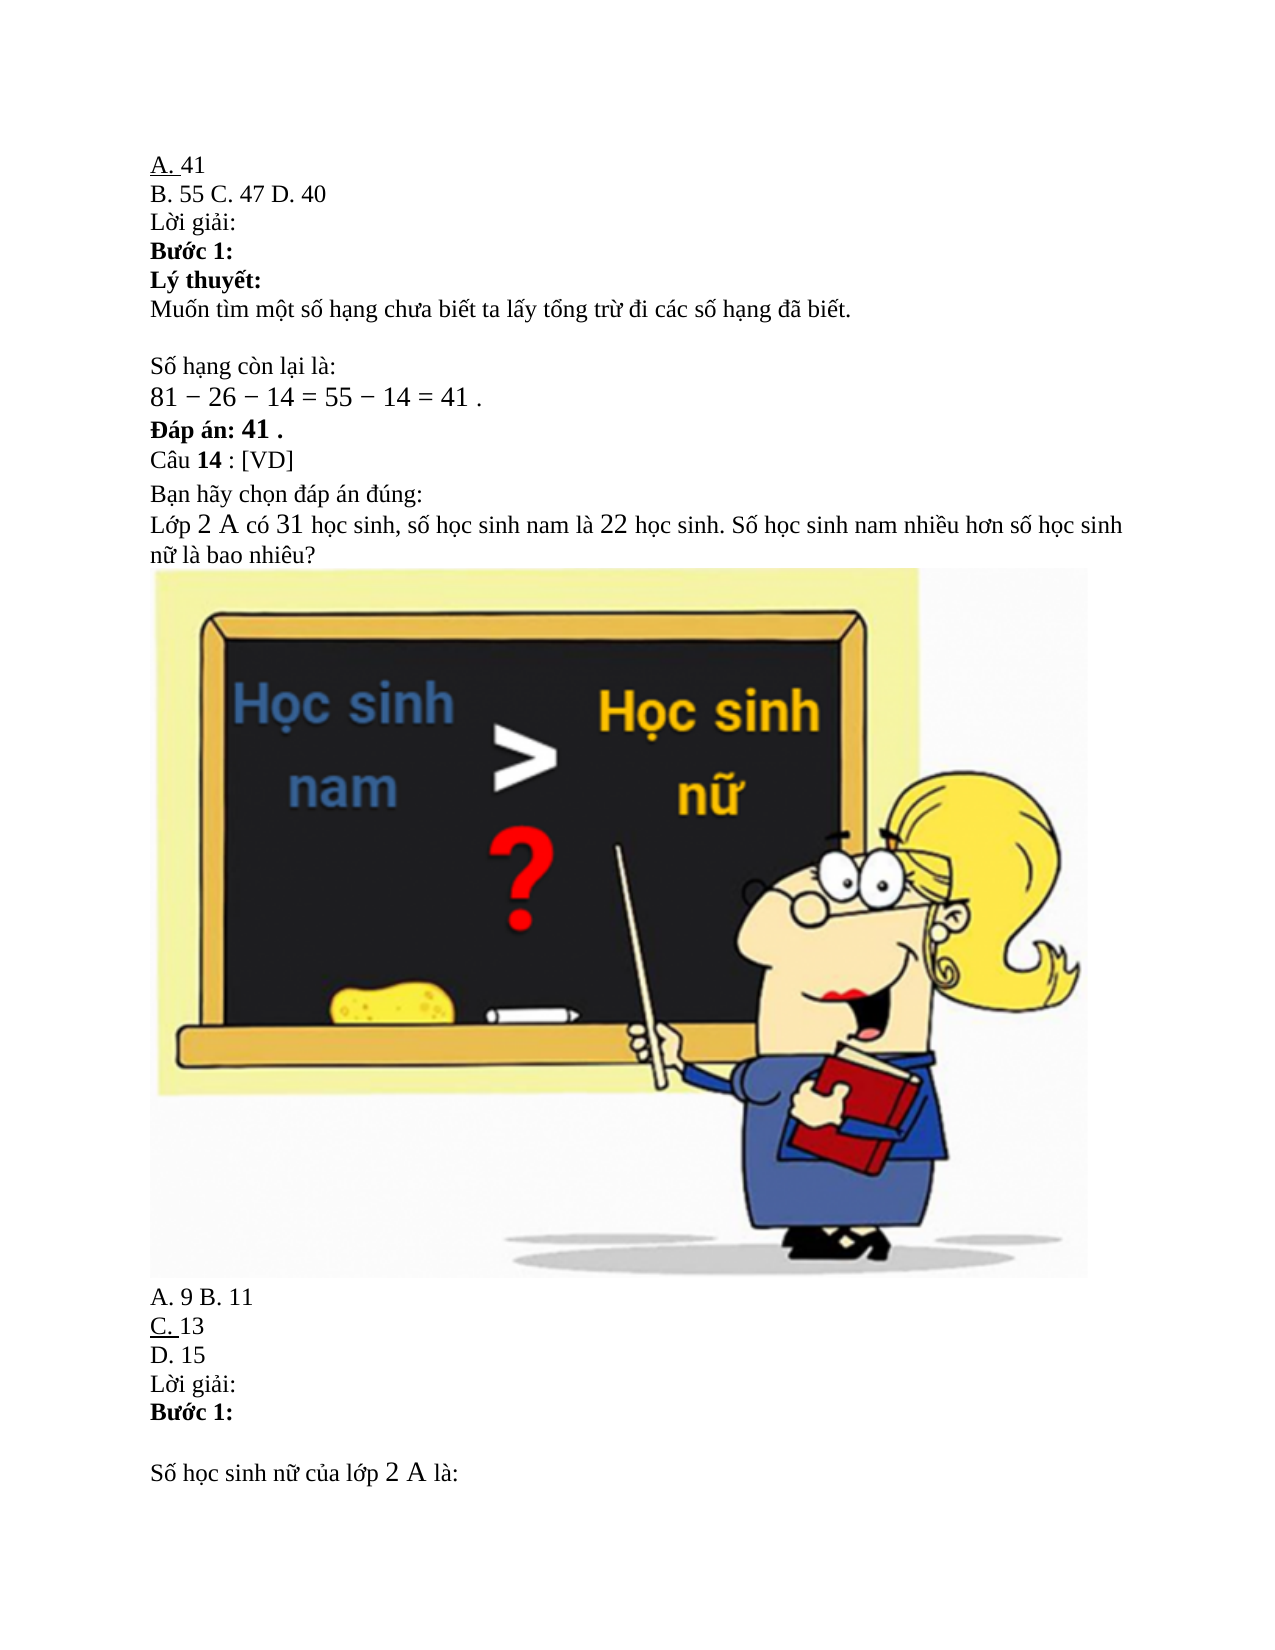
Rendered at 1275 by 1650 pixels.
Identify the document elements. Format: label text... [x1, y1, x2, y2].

text Lời giải: [150, 207, 1125, 236]
picture [150, 568, 1088, 1278]
text Lý thuyết: Muốn tìm một số hạng chưa biết ta lấy tổng trừ đi các số hạng đã biết. Số hạng còn lại là: 81 − 26 − 14 = 55 − 14 = 41 . Đáp án: 41 . [150, 265, 1125, 445]
text D. 15 [150, 1340, 1125, 1369]
text A. 41 [150, 150, 1125, 179]
text B. 55 C. 47 D. 40 [150, 179, 1125, 207]
text Câu 14 : [VD] [150, 445, 1125, 473]
text Bước 1: [150, 236, 1125, 265]
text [150, 1426, 1125, 1487]
text C. 13 [150, 1311, 1125, 1340]
text Lời giải: [150, 1369, 1125, 1397]
text Bước 1: [150, 1397, 1125, 1426]
text A. 9 B. 11 [150, 1282, 1125, 1311]
